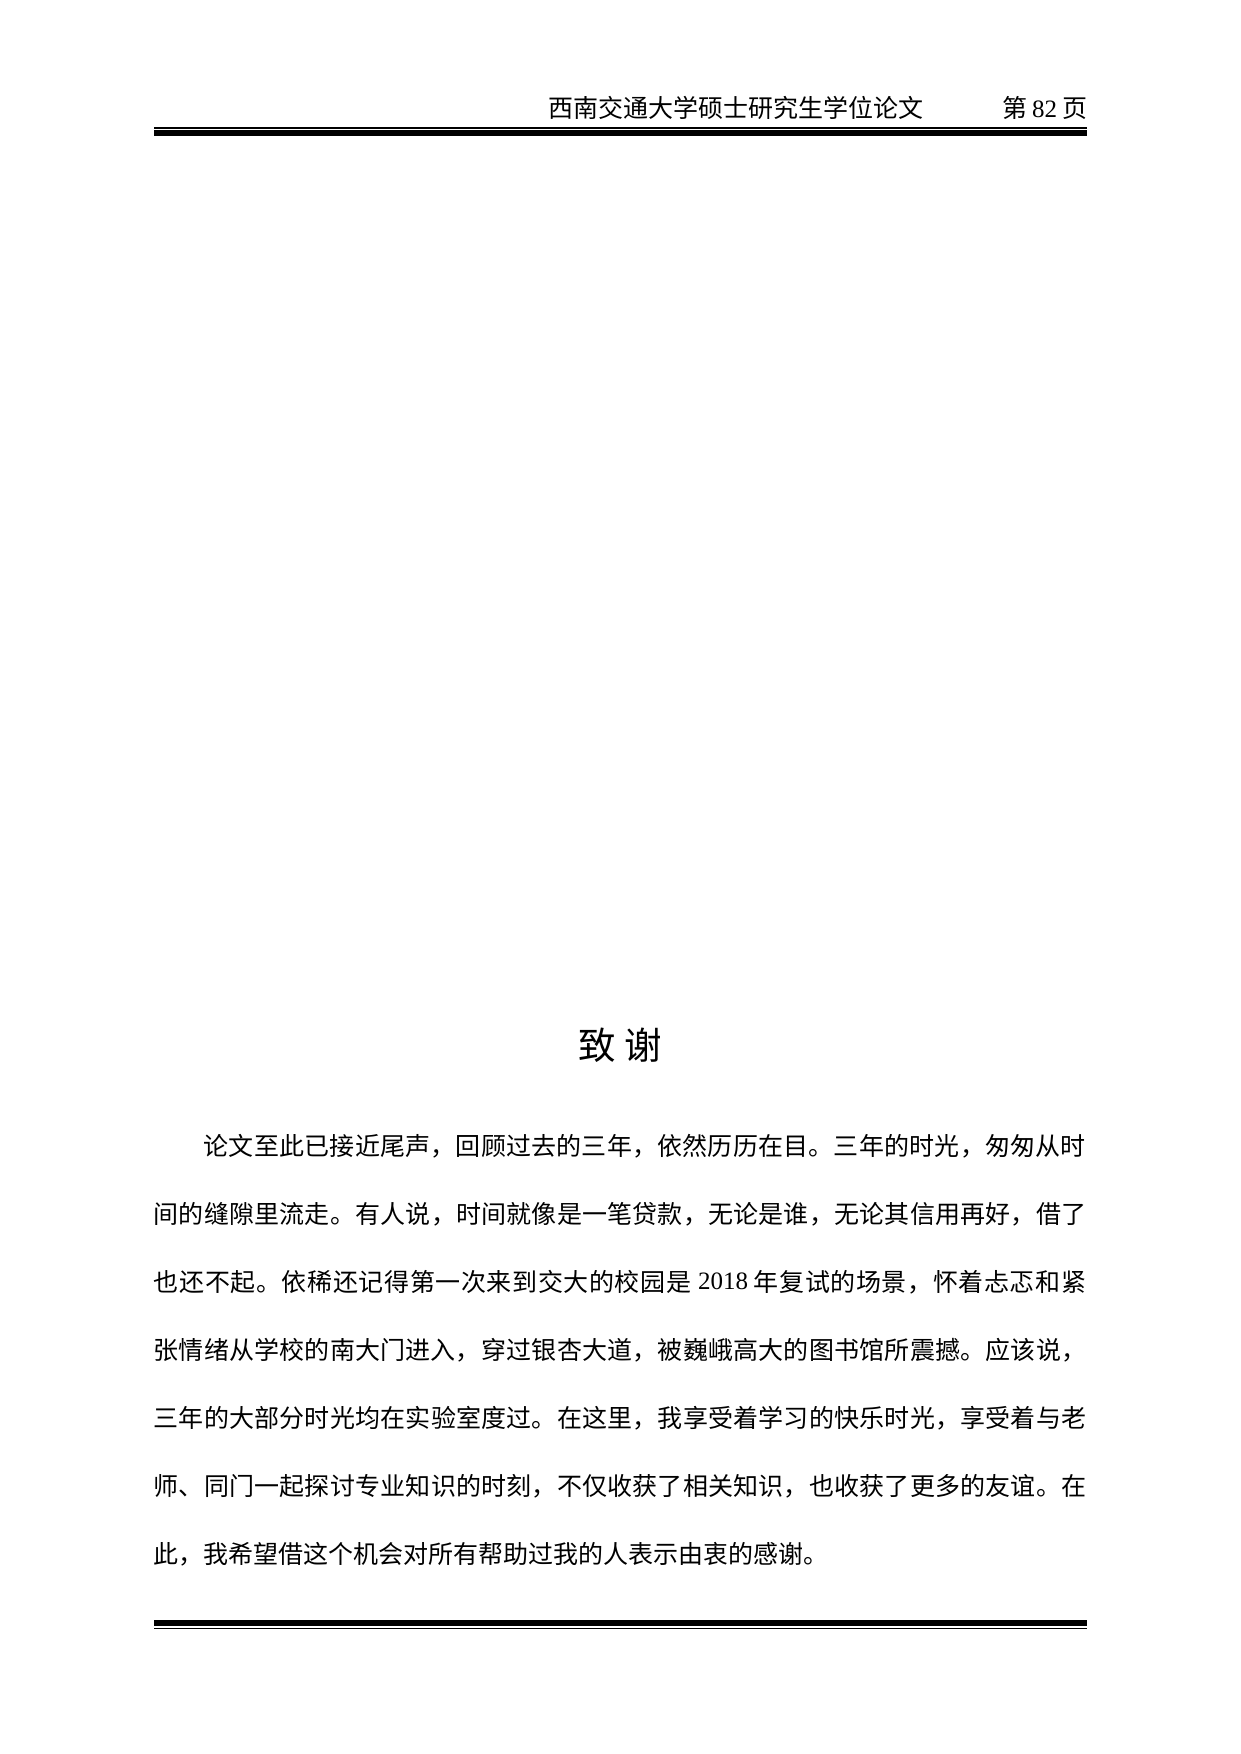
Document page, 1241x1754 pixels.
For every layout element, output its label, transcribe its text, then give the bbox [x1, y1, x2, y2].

subtitle 致 谢 [153, 1009, 1087, 1077]
text 论文至此已接近尾声，回顾过去的三年，依然历历在目。三年的时光，匆匆从时间的缝隙里流走。有人说，时间就像是一笔贷款，无论是谁，无论其信用再好，借了也还不起。依稀还记得第一次来到交大的校园是2018年复试的场景，怀着忐忑和紧张情绪从学校的南大门进入，穿过银杏大道，被巍峨高大的图书馆所震撼。应该说，三年的大部分时光均在实验室度过。在这里，我享受着学习的快乐时光，享受着与老师、同门一起探讨专业知识的时刻，不仅收获了相关知识，也收获了更多的友谊。在此，我希望借这个机会对所有帮助过我的人表示由衷的感谢。 [153, 1111, 1087, 1586]
